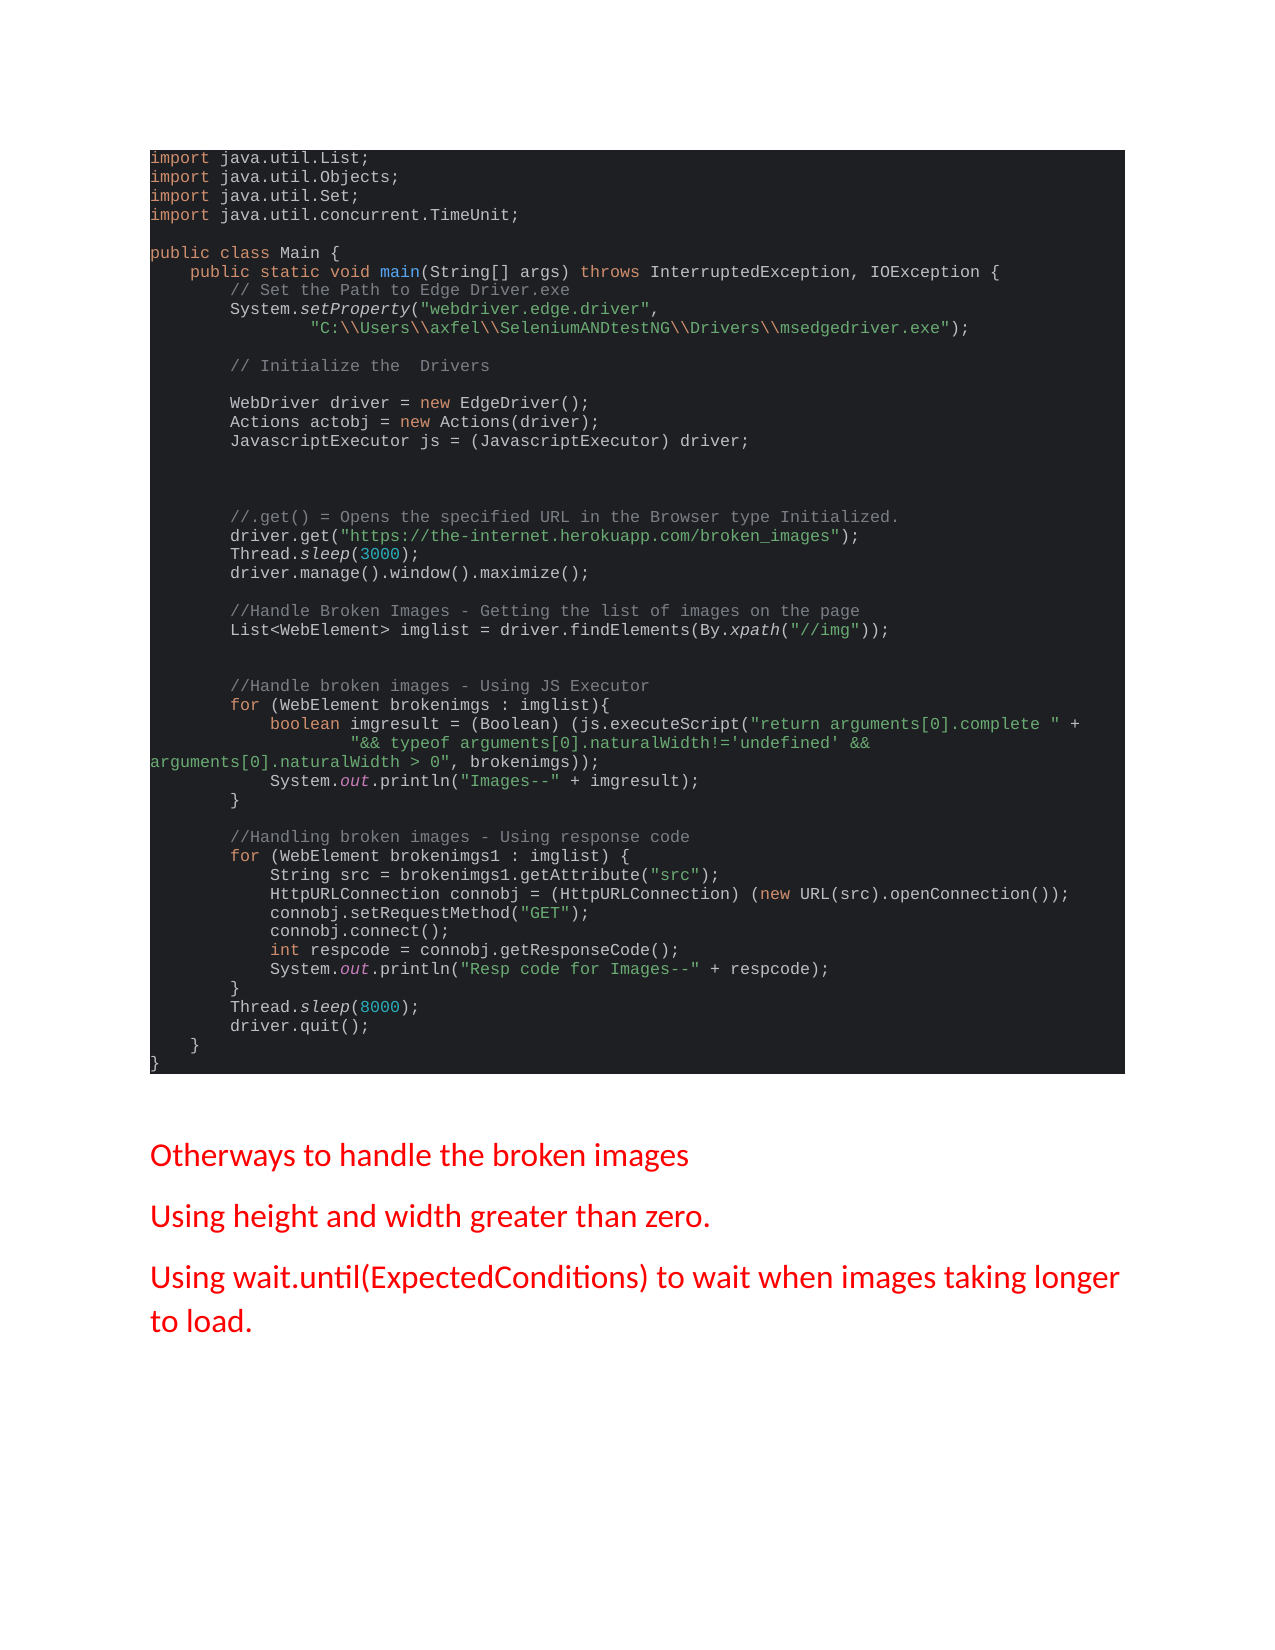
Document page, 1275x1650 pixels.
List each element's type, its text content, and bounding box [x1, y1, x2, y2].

text Otherways to handle the broken images [150, 1134, 1125, 1175]
text Using height and width greater than zero. [150, 1195, 1125, 1236]
text Using wait.until(ExpectedConditions) to wait when images taking longer to load. [150, 1256, 1125, 1340]
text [150, 150, 1125, 1074]
